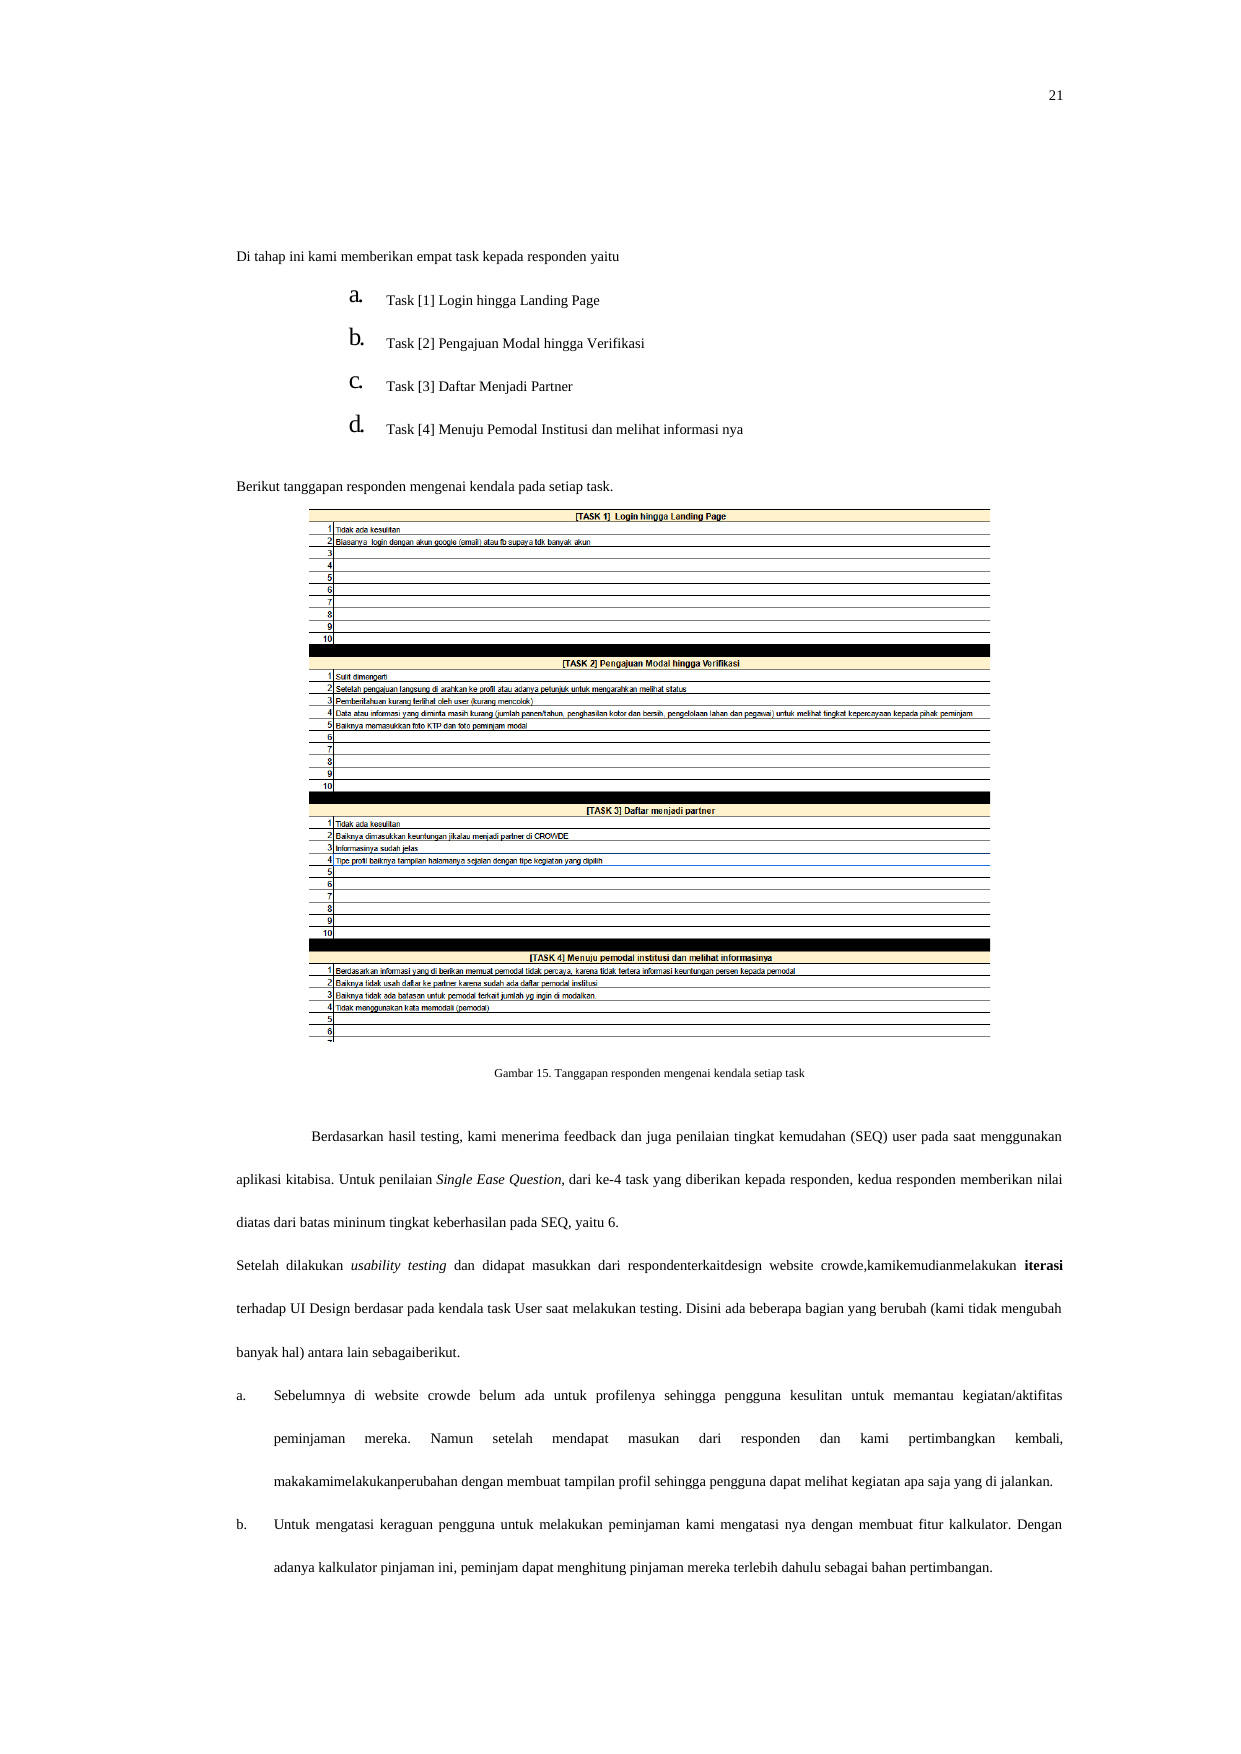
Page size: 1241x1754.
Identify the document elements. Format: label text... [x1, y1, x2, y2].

text Gambar 15. Tanggapan responden mengenai kendala setiap task [236, 1056, 1063, 1081]
text Di tahap ini kami memberikan empat task kepada responden yaitu [236, 236, 1063, 265]
text Berikut tanggapan responden mengenai kendala pada setiap task. [236, 466, 1063, 495]
list Sebelumnya di website crowde belum ada untuk profilenya sehingga pengguna kesulitan untuk memantau kegiatan/aktifitas peminjaman mereka. Namun setelah mendapat masukan dari responden dan kami pertimbangkan kembali, makakamimelakukanperubahan dengan membuat tampilan profil sehingga pengguna dapat melihat kegiatan apa saja yang di jalankan. [236, 1374, 1063, 1489]
list Task [2] Pengajuan Modal hingga Verifikasi [348, 322, 1063, 351]
picture [309, 509, 991, 1042]
list Task [3] Daftar Menjadi Partner [348, 366, 1063, 394]
list Task [4] Menuju Pemodal Institusi dan melihat informasi nya [348, 409, 1063, 437]
text Setelah dilakukan usability testing dan didapat masukkan dari respondenterkaitdesign website crowde,kamikemudianmelakukan iterasi terhadap UI Design berdasar pada kendala task User saat melakukan testing. Disini ada beberapa bagian yang berubah (kami tidak mengubah banyak hal) antara lain sebagaiberikut. [236, 1245, 1063, 1360]
text Berdasarkan hasil testing, kami menerima feedback dan juga penilaian tingkat kemudahan (SEQ) user pada saat menggunakan aplikasi kitabisa. Untuk penilaian Single Ease Question, dari ke-4 task yang diberikan kepada responden, kedua responden memberikan nilai diatas dari batas mininum tingkat keberhasilan pada SEQ, yaitu 6. [236, 1116, 1063, 1231]
list Task [1] Login hingga Landing Page [348, 279, 1063, 308]
list Untuk mengatasi keraguan pengguna untuk melakukan peminjaman kami mengatasi nya dengan membuat fitur kalkulator. Dengan adanya kalkulator pinjaman ini, peminjam dapat menghitung pinjaman mereka terlebih dahulu sebagai bahan pertimbangan. [236, 1504, 1063, 1576]
